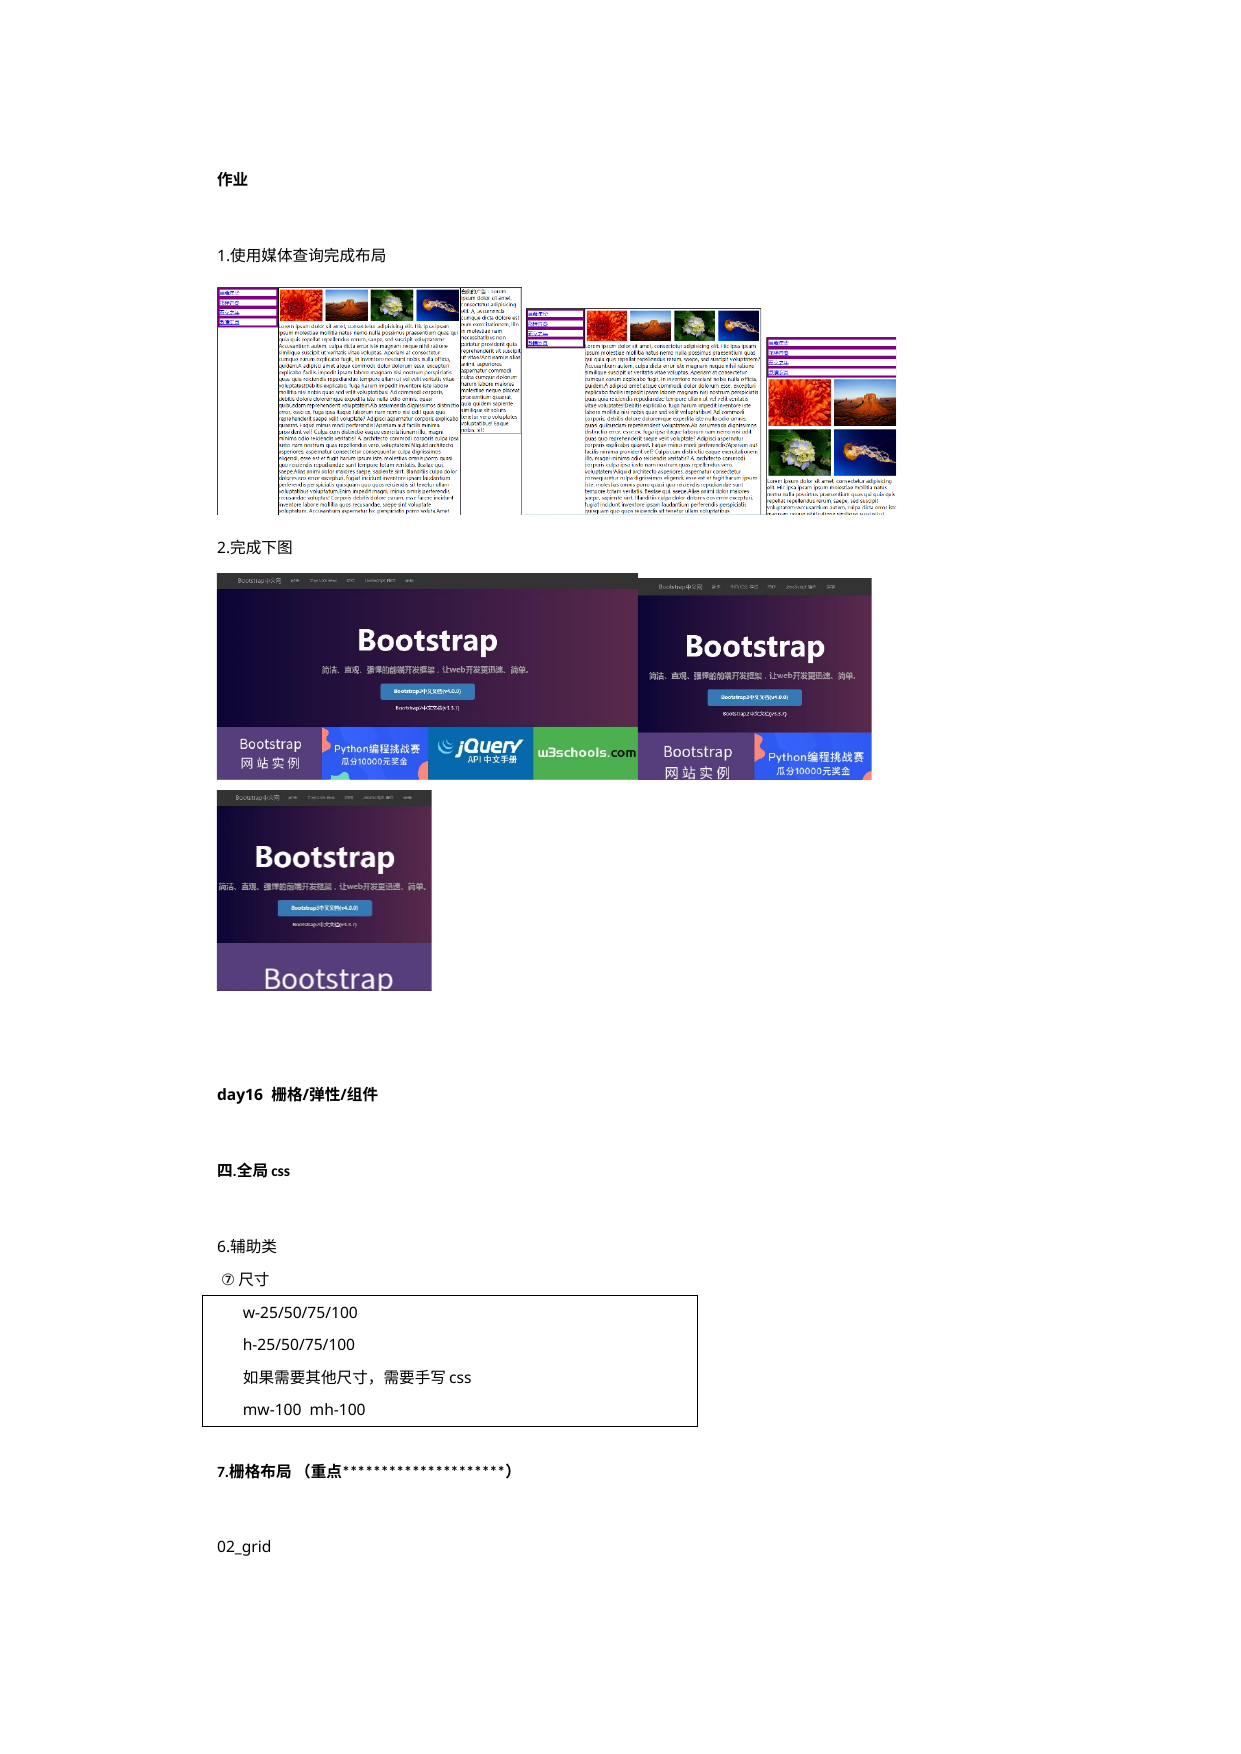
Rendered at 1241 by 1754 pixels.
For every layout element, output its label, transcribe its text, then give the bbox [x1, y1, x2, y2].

text 1.使用媒体查询完成布局 [217, 238, 1053, 271]
picture [216, 573, 872, 780]
subtitle 7.栅格布局 （重点*********************） [217, 1454, 1053, 1486]
subtitle 四.全局css [217, 1154, 1053, 1186]
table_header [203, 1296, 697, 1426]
text ⑦尺寸 [217, 1262, 1053, 1295]
subtitle day16 栅格/弹性/组件 [217, 1078, 1053, 1110]
text 02_grid [217, 1530, 1053, 1562]
subtitle 作业 [217, 162, 1053, 194]
text 6.辅助类 [217, 1230, 1053, 1262]
picture [216, 286, 897, 515]
text 2.完成下图 [217, 531, 1053, 563]
picture [216, 790, 432, 991]
